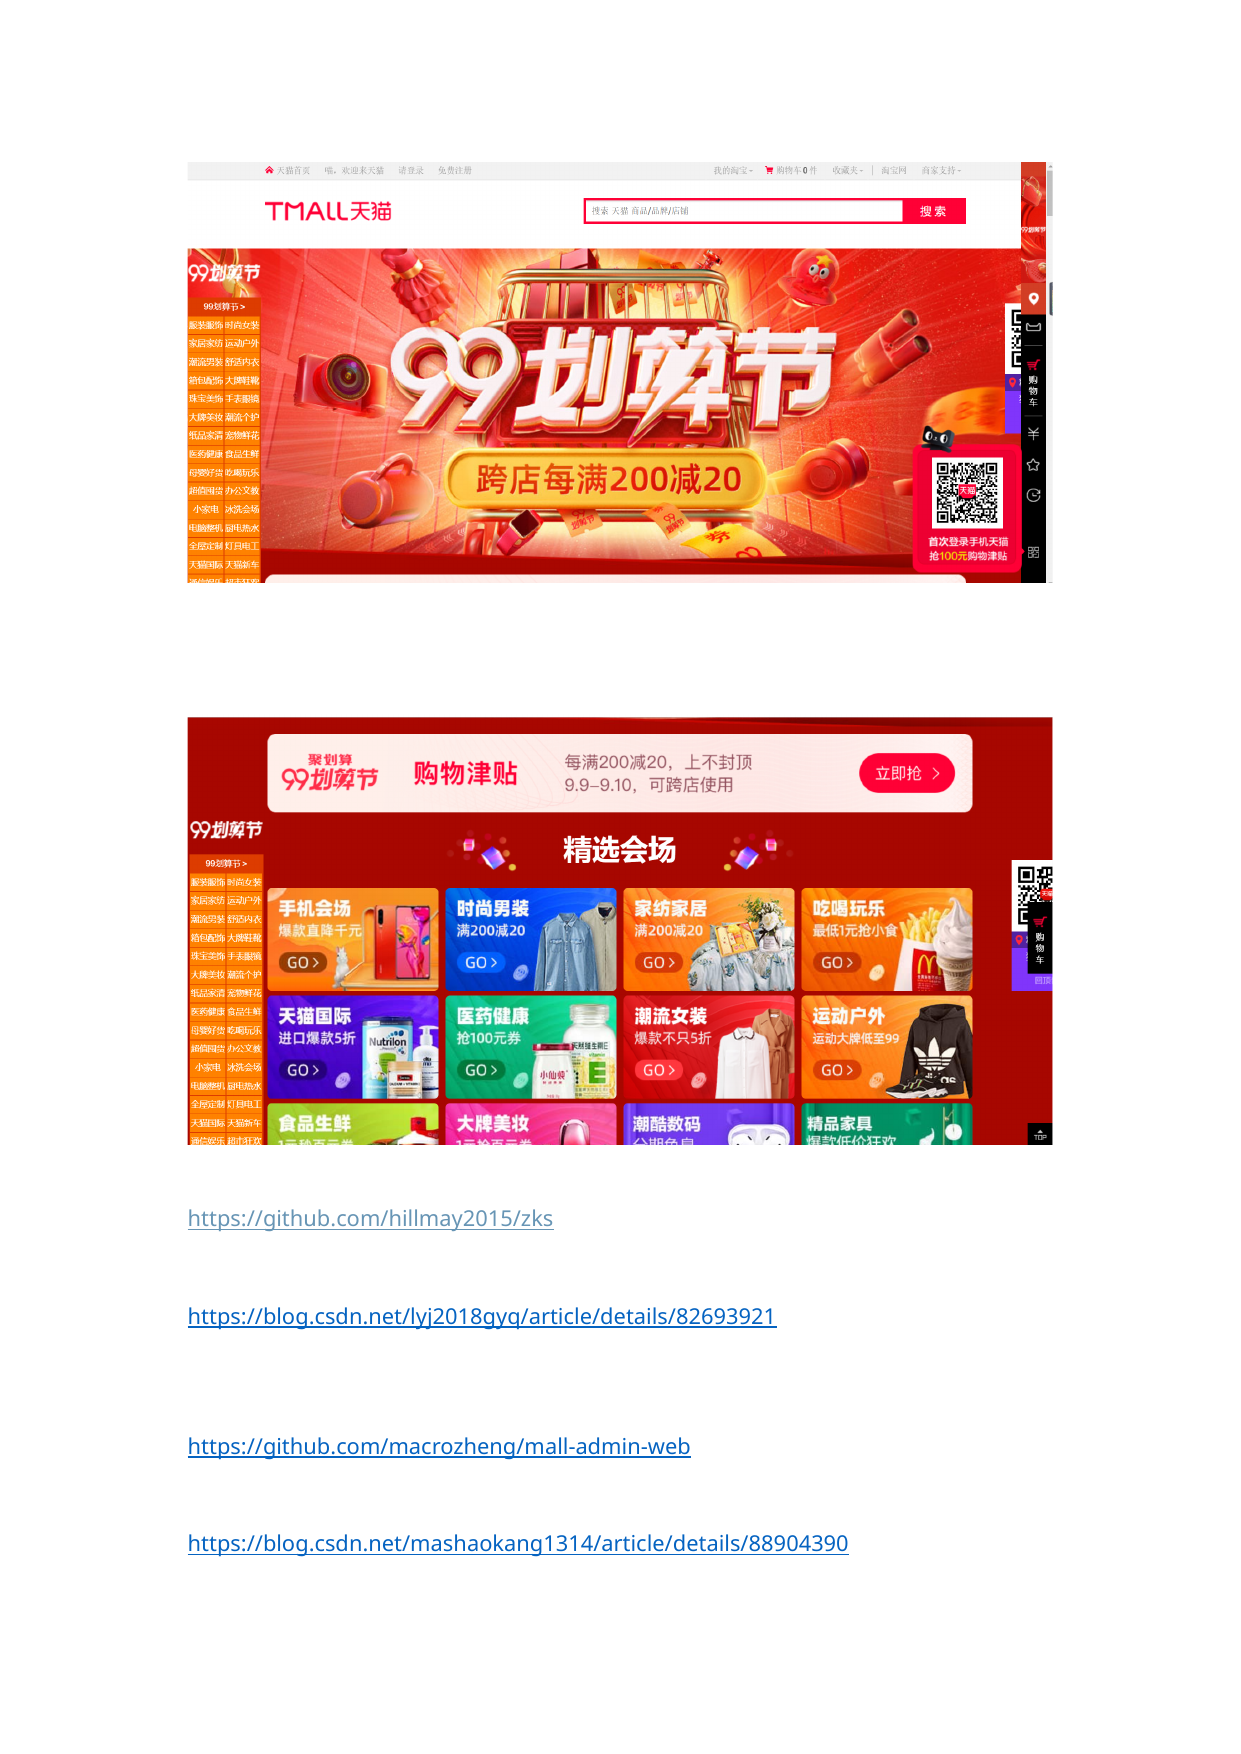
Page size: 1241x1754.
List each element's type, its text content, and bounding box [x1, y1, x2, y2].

picture [187, 162, 1053, 583]
text https://blog.csdn.net/lyj2018gyq/article/details/82693921 [187, 1299, 1053, 1332]
picture [187, 714, 1053, 1145]
text https://github.com/macrozheng/mall-admin-web [187, 1429, 1053, 1462]
text https://github.com/hillmay2015/zks [187, 1202, 1053, 1234]
text https://blog.csdn.net/mashaokang1314/article/details/88904390 [187, 1527, 1053, 1559]
